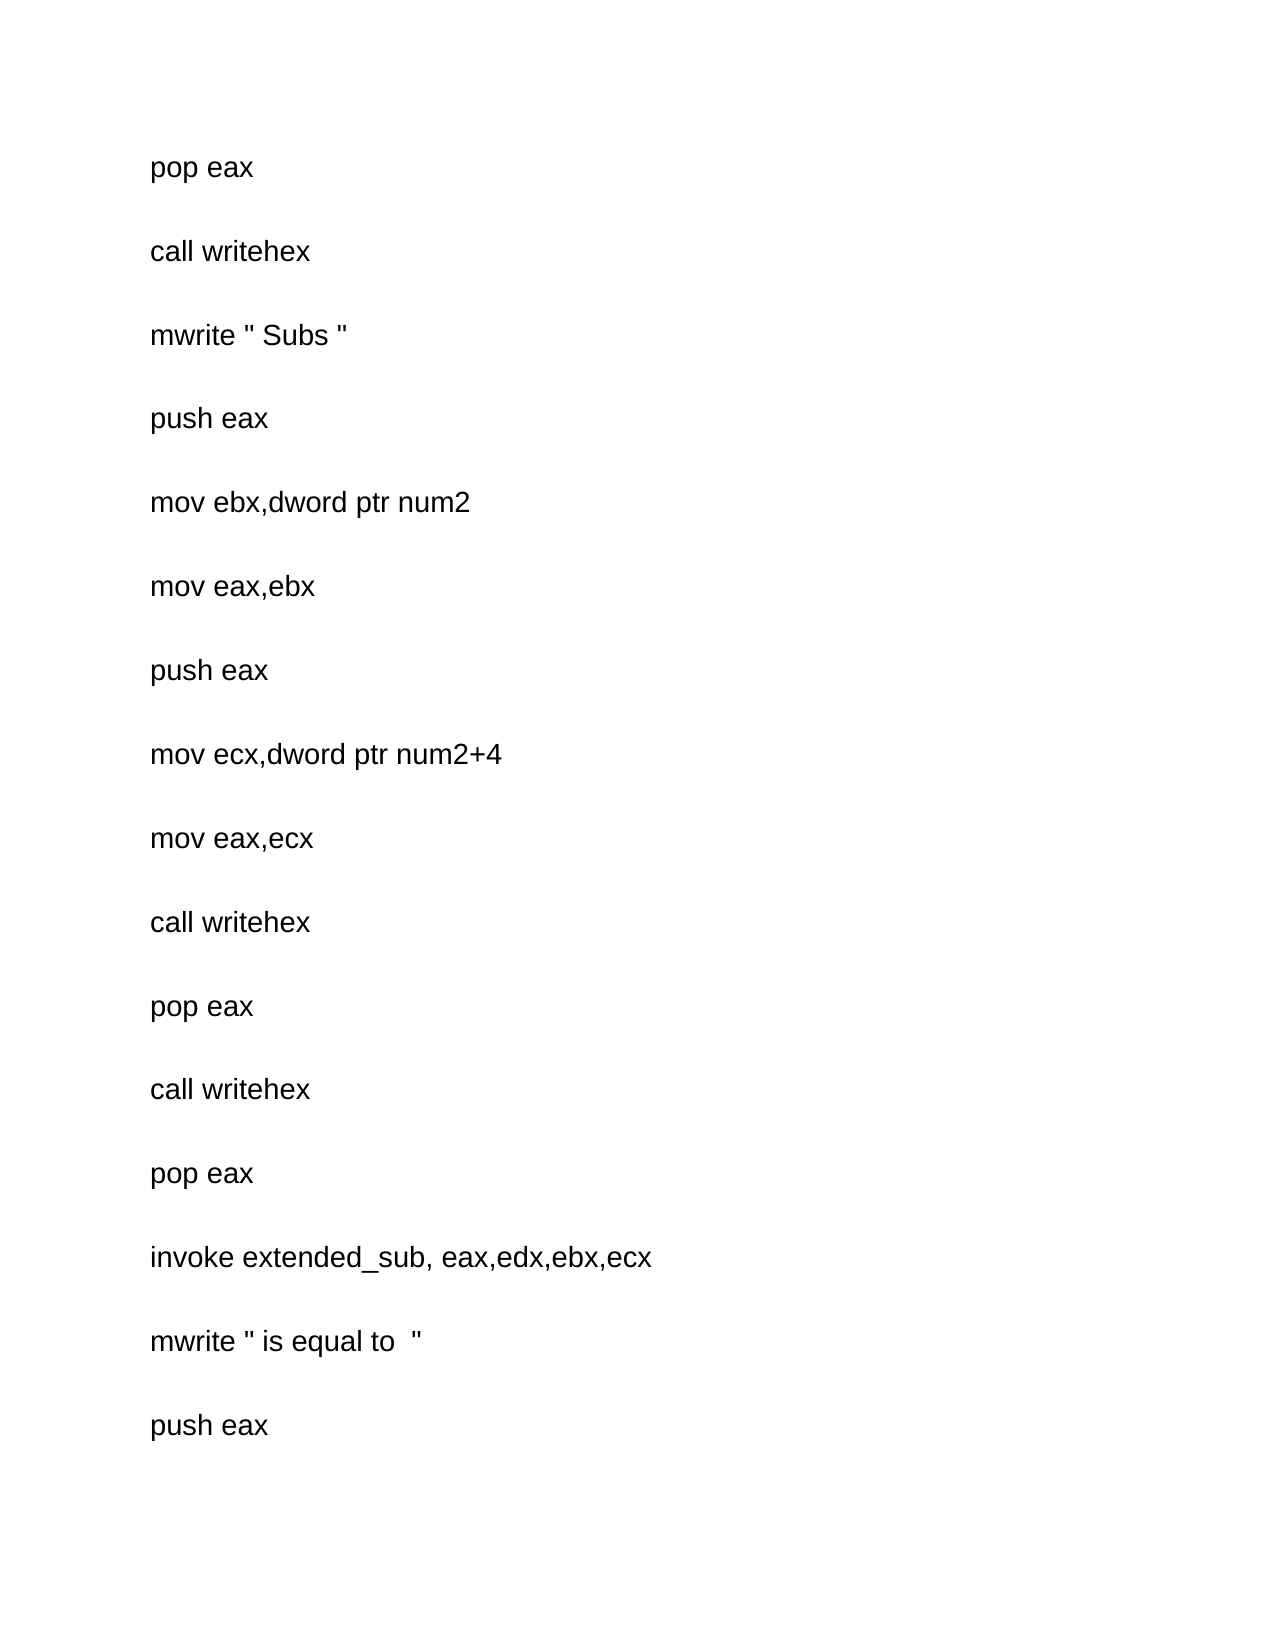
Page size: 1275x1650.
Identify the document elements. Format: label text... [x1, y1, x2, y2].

text call writehex [150, 234, 1125, 267]
text push eax [150, 1408, 1125, 1441]
text pop eax [150, 988, 1125, 1022]
text push eax [150, 653, 1125, 687]
text mwrite " is equal to " [150, 1324, 1125, 1357]
text mwrite " Subs " [150, 318, 1125, 351]
text call writehex [150, 905, 1125, 938]
text mov ecx,dword ptr num2+4 [150, 737, 1125, 771]
text mov eax,ecx [150, 821, 1125, 854]
text mov eax,ebx [150, 569, 1125, 603]
text invoke extended_sub, eax,edx,ebx,ecx [150, 1240, 1125, 1274]
text pop eax [150, 1156, 1125, 1190]
text pop eax [150, 150, 1125, 183]
text mov ebx,dword ptr num2 [150, 485, 1125, 519]
text push eax [150, 402, 1125, 435]
text call writehex [150, 1072, 1125, 1106]
